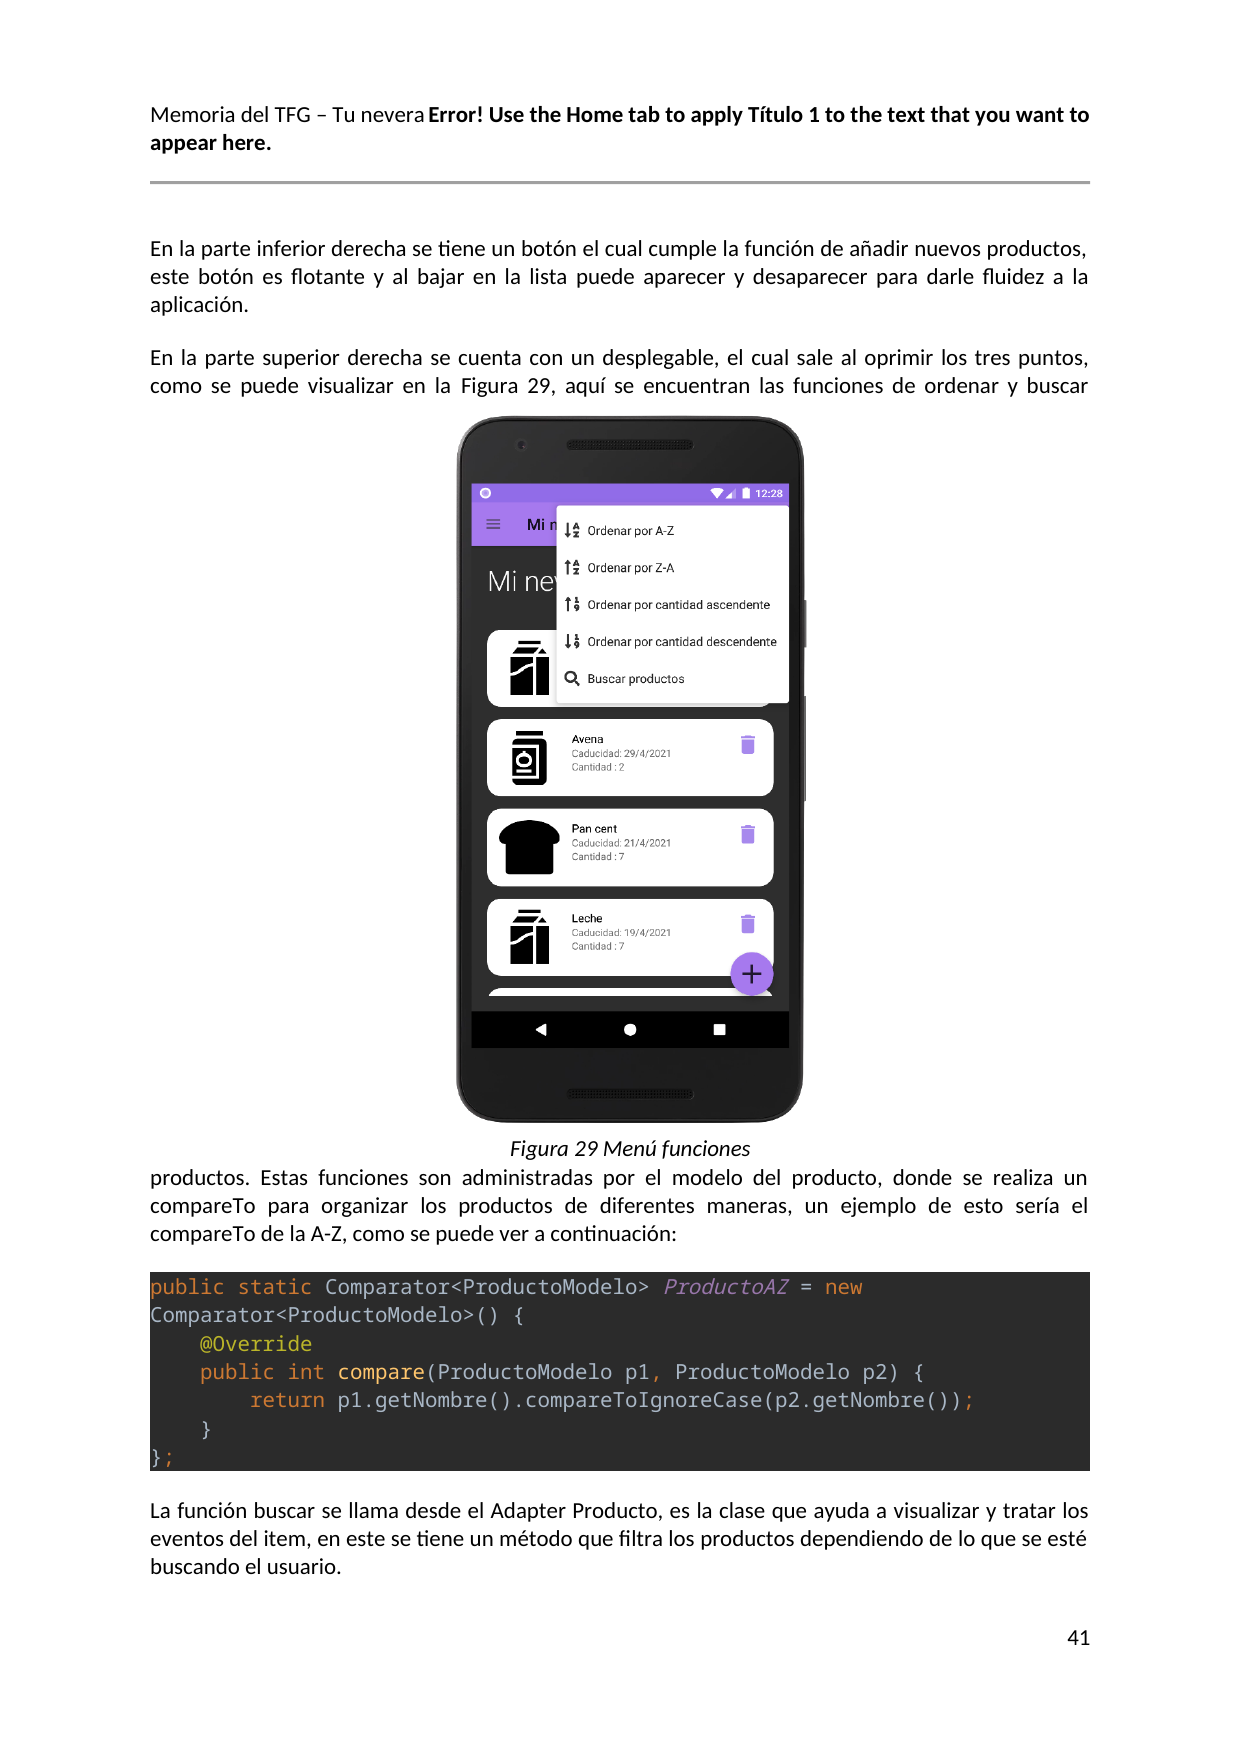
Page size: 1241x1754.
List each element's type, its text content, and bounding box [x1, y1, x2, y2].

text public static Comparator<ProductoModelo> ProductoAZ = new Comparator<ProductoModelo>() { @Override public int compare(ProductoModelo p1, ProductoModelo p2) { return p1.getNombre().compareToIgnoreCase(p2.getNombre()); } }; [150, 1272, 1090, 1471]
picture [456, 415, 807, 1123]
text La función buscar se llama desde el Adapter Producto, es la clase que ayuda a visualizar y tratar los eventos del item, en este se tiene un método que filtra los productos dependiendo de lo que se esté buscando el usuario. [150, 1496, 1090, 1580]
text En la parte inferior derecha se tiene un botón el cual cumple la función de añadir nuevos productos, este botón es flotante y al bajar en la lista puede aparecer y desaparecer para darle fluidez a la aplicación. [150, 234, 1090, 318]
